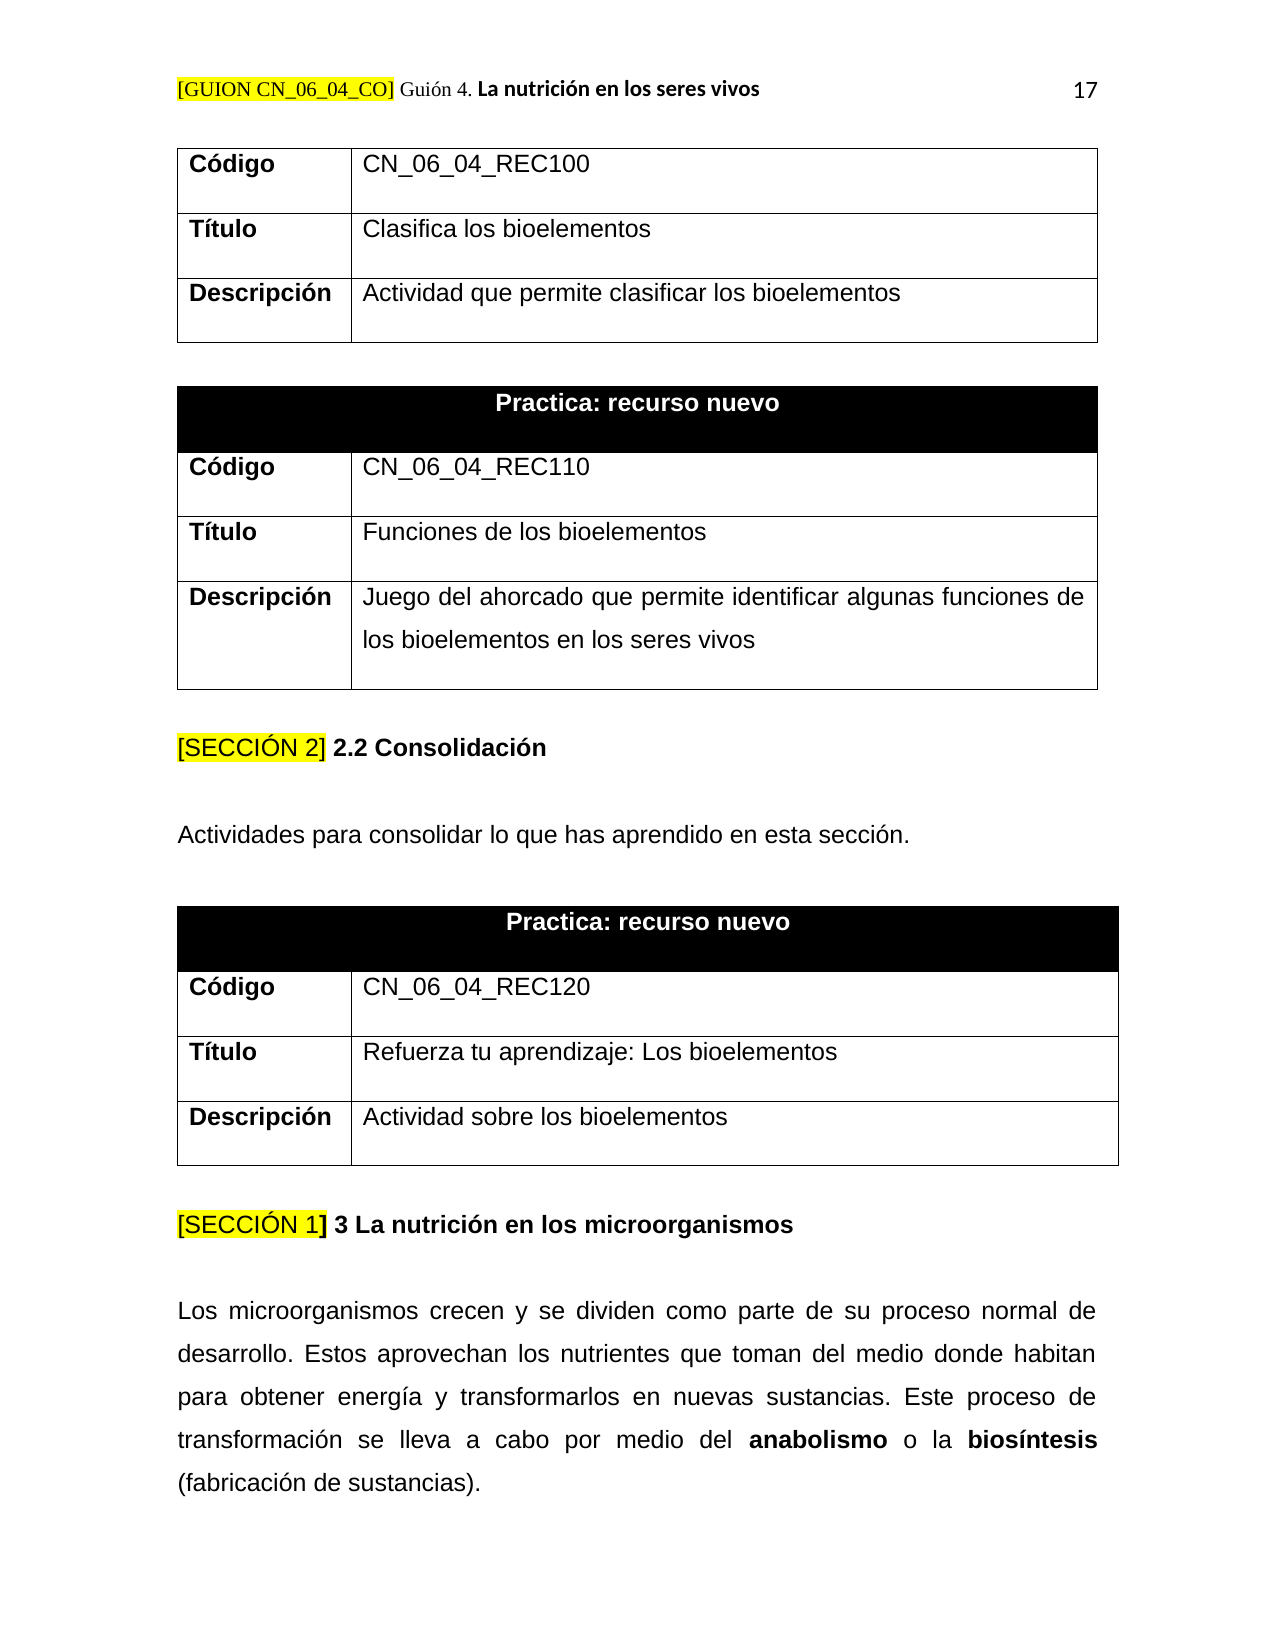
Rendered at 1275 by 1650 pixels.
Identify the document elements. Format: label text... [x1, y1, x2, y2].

text Los microorganismos crecen y se dividen como parte de su proceso normal de desarrollo. Estos aprovechan los nutrientes que toman del medio donde habitan para obtener energía y transformarlos en nuevas sustancias. Este proceso de transformación se lleva a cabo por medio del anabolismo o la biosíntesis (fabricación de sustancias). [177, 1296, 1098, 1497]
table_cell Descripción [178, 279, 351, 342]
text Actividades para consolidar lo que has aprendido en esta sección. [177, 819, 1098, 848]
table_cell Código [178, 972, 351, 1036]
table_cell Actividad que permite clasificar los bioelementos [352, 279, 1097, 342]
table_cell Clasifica los bioelementos [352, 214, 1097, 277]
table_cell CN_06_04_REC110 [352, 453, 1097, 516]
table_cell CN_06_04_REC100 [352, 149, 1097, 212]
table_cell Actividad sobre los bioelementos [352, 1102, 1118, 1165]
table_cell Título [178, 1037, 351, 1101]
table_header Practica: recurso nuevo [178, 388, 1097, 451]
table_header Practica: recurso nuevo [178, 907, 1118, 971]
table_cell Refuerza tu aprendizaje: Los bioelementos [352, 1037, 1118, 1101]
text [SECCIÓN 1] 3 La nutrición en los microorganismos [177, 1209, 1098, 1238]
table_cell Descripción [178, 582, 351, 689]
table_cell Descripción [178, 1102, 351, 1165]
table_cell CN_06_04_REC120 [352, 972, 1118, 1036]
table_cell Código [178, 453, 351, 516]
table_cell Juego del ahorcado que permite identificar algunas funciones de los bioelementos en los seres vivos [352, 582, 1097, 689]
text [SECCIÓN 2] 2.2 Consolidación [326, 733, 1098, 762]
table_cell Código [178, 149, 351, 212]
table_cell Título [178, 517, 351, 581]
table_cell Título [178, 214, 351, 277]
table_cell Funciones de los bioelementos [352, 517, 1097, 581]
